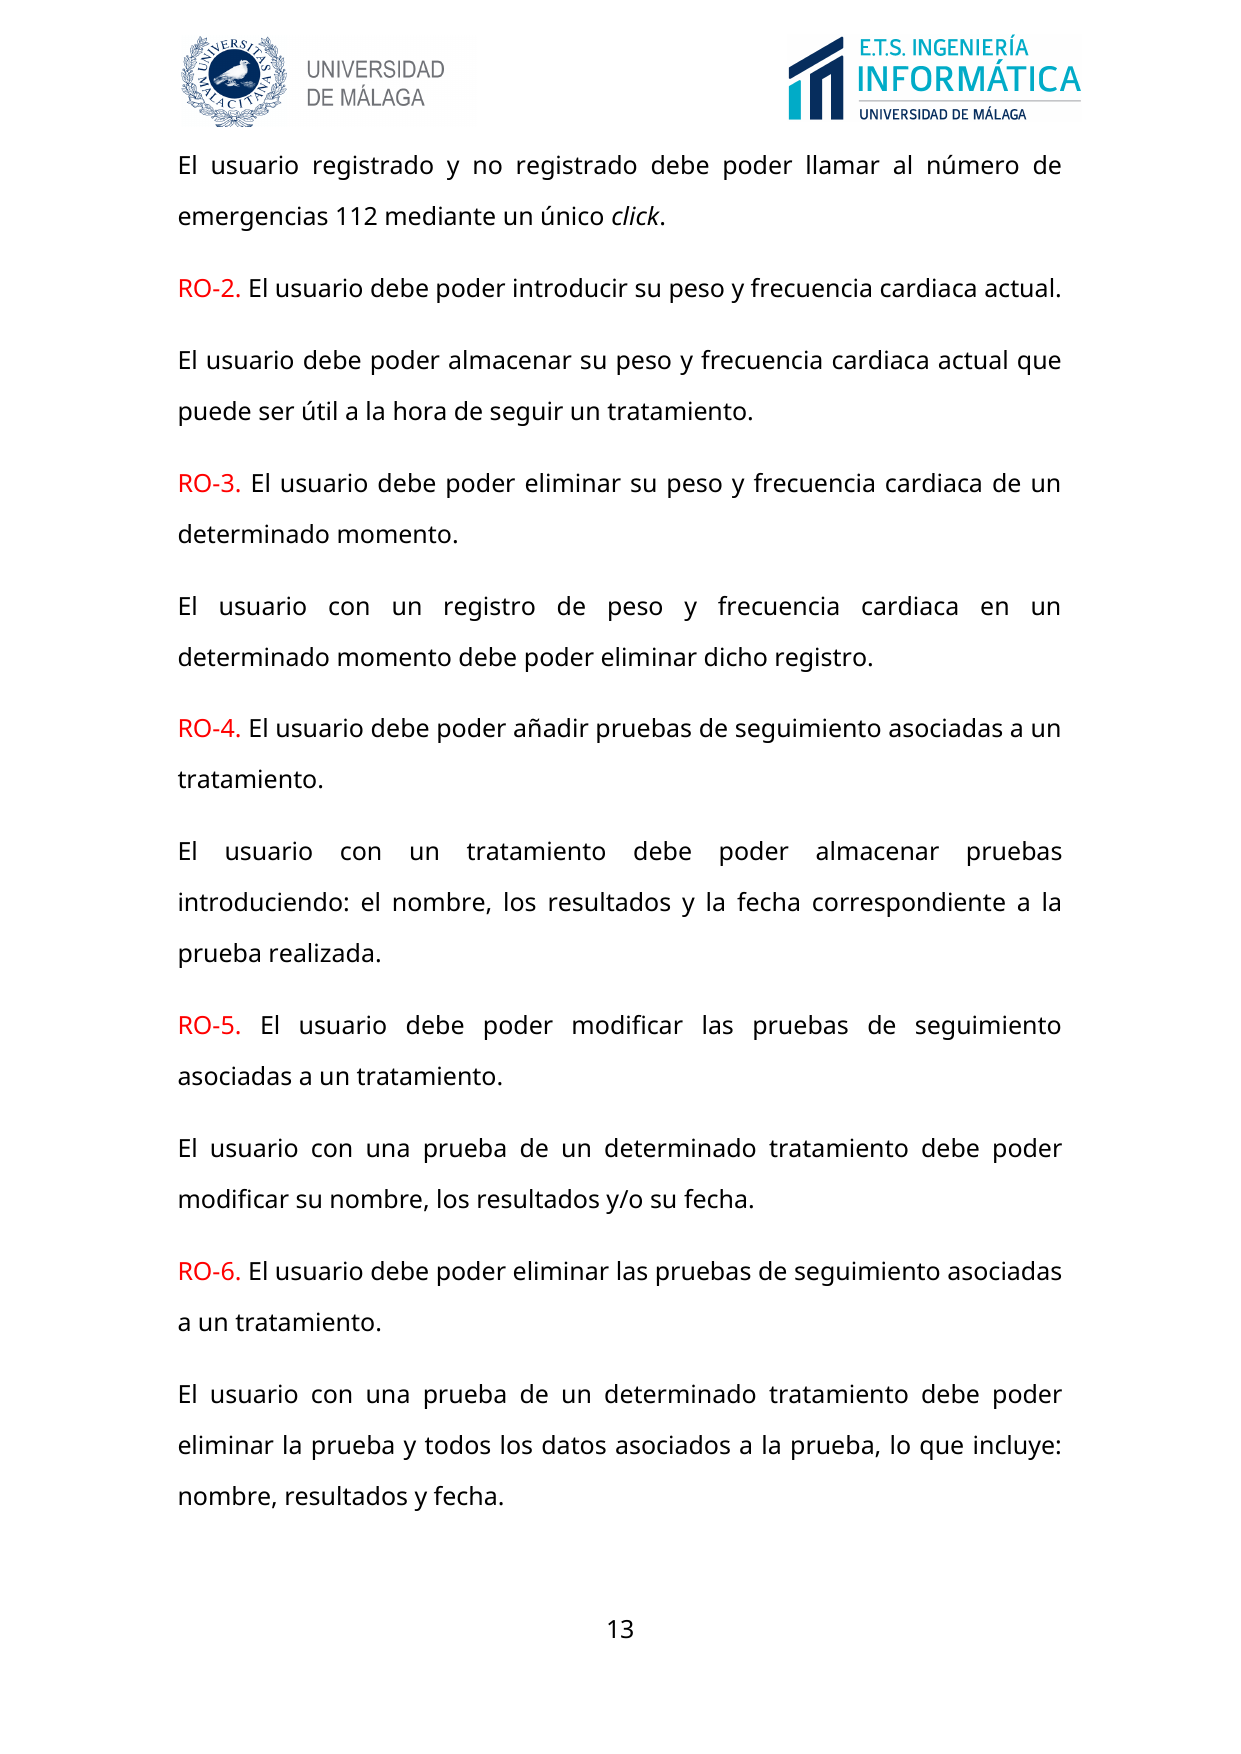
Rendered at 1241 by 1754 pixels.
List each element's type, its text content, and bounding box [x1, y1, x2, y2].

text El usuario debe poder almacenar su peso y frecuencia cardiaca actual que puede ser útil a la hora de seguir un tratamiento. [177, 342, 1063, 427]
text RO-4. El usuario debe poder añadir pruebas de seguimiento asociadas a un tratamiento. [177, 711, 1063, 796]
text RO-3. El usuario debe poder eliminar su peso y frecuencia cardiaca de un determinado momento. [177, 465, 1063, 550]
text El usuario con una prueba de un determinado tratamiento debe poder modificar su nombre, los resultados y/o su fecha. [177, 1131, 1063, 1216]
text RO-2. El usuario debe poder introducir su peso y frecuencia cardiaca actual. [177, 271, 1063, 304]
text El usuario con una prueba de un determinado tratamiento debe poder eliminar la prueba y todos los datos asociados a la prueba, lo que incluye: nombre, resultados y fecha. [177, 1377, 1063, 1513]
picture [180, 35, 477, 127]
picture [786, 34, 1083, 122]
text RO-5. El usuario debe poder modificar las pruebas de seguimiento asociadas a un tratamiento. [177, 1008, 1063, 1093]
text El usuario con un tratamiento debe poder almacenar pruebas introduciendo: el nombre, los resultados y la fecha correspondiente a la prueba realizada. [177, 834, 1063, 970]
text El usuario registrado y no registrado debe poder llamar al número de emergencias 112 mediante un único click. [177, 148, 1063, 233]
text El usuario con un registro de peso y frecuencia cardiaca en un determinado momento debe poder eliminar dicho registro. [177, 588, 1063, 673]
text RO-6. El usuario debe poder eliminar las pruebas de seguimiento asociadas a un tratamiento. [177, 1254, 1063, 1339]
